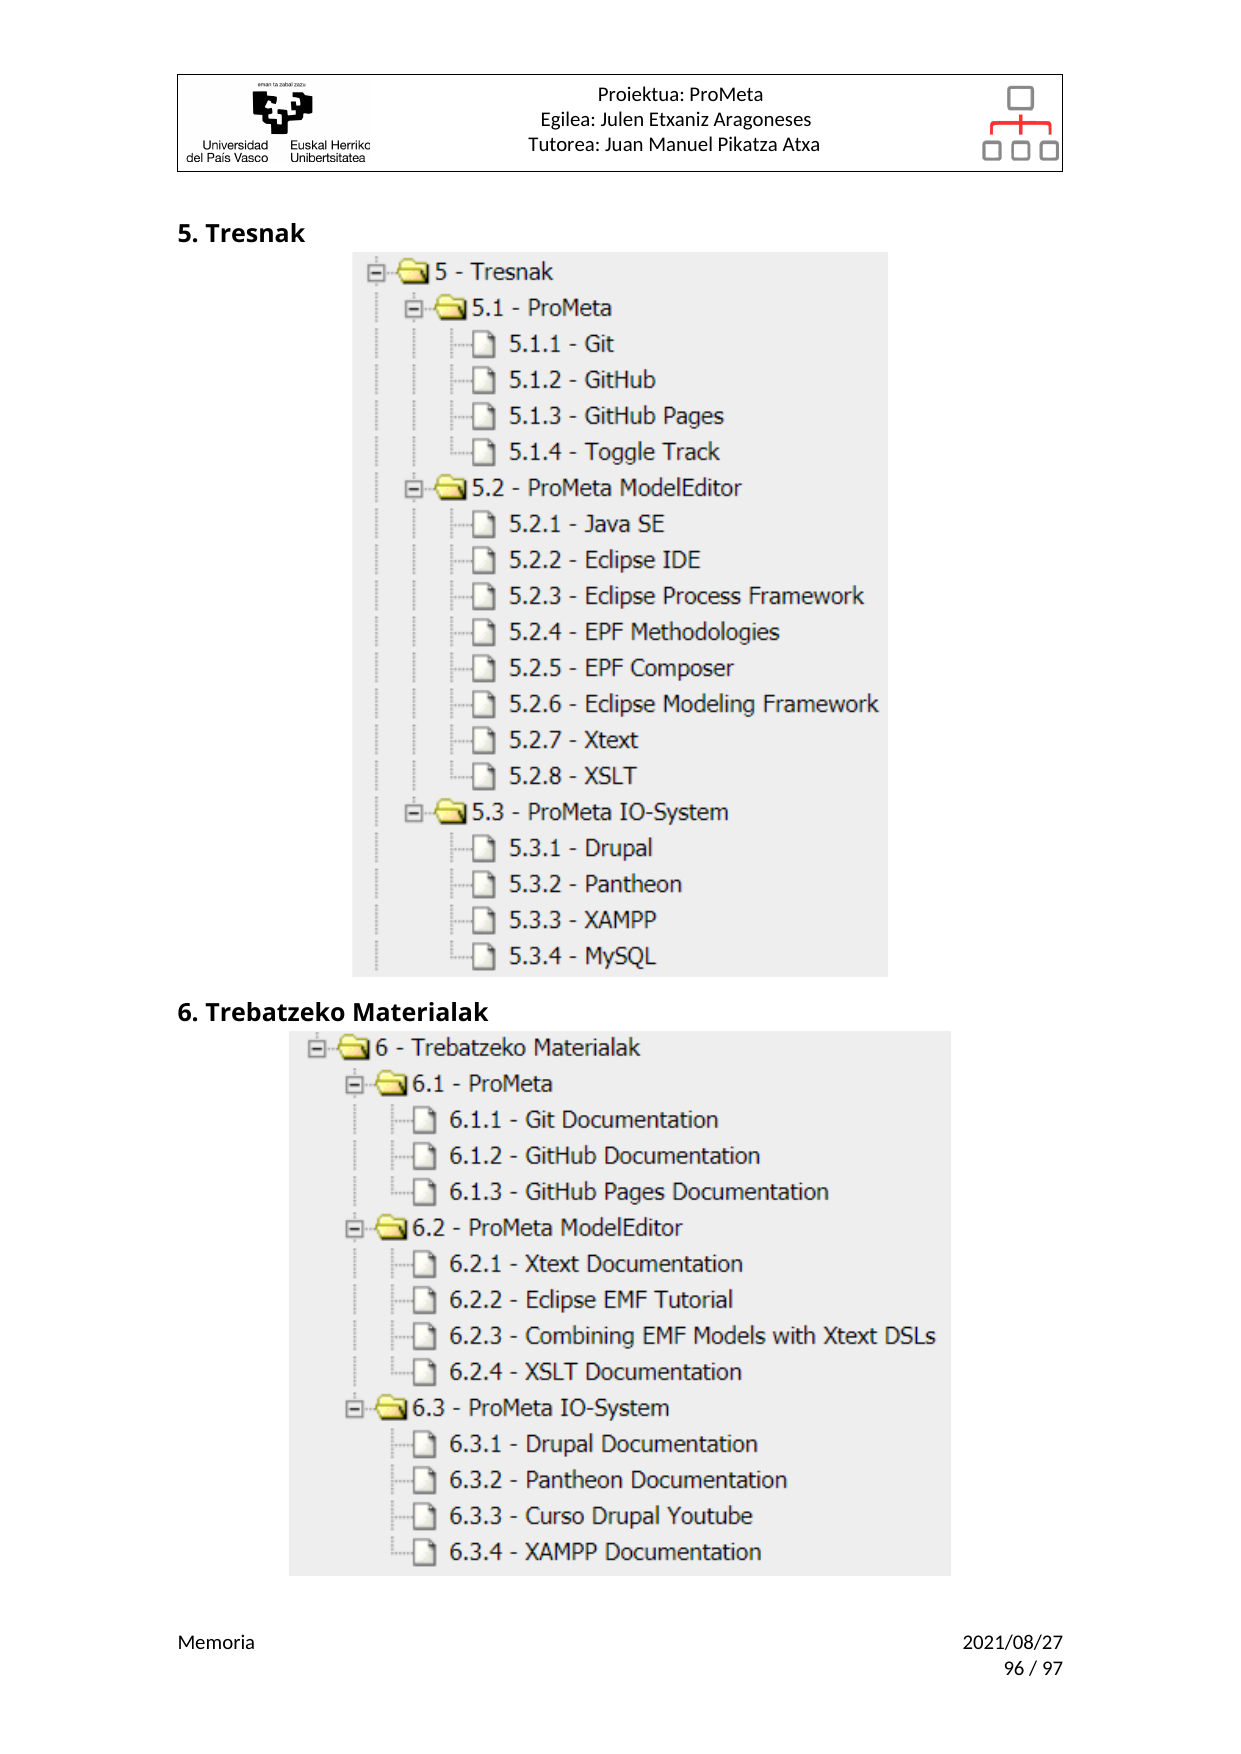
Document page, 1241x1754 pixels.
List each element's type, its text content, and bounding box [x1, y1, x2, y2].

picture [288, 1031, 952, 1576]
picture [352, 252, 889, 977]
picture [182, 80, 370, 162]
subtitle 5. Tresnak [177, 216, 1063, 250]
subtitle 6. Trebatzeko Materialak [177, 995, 1063, 1029]
picture [978, 80, 1060, 162]
